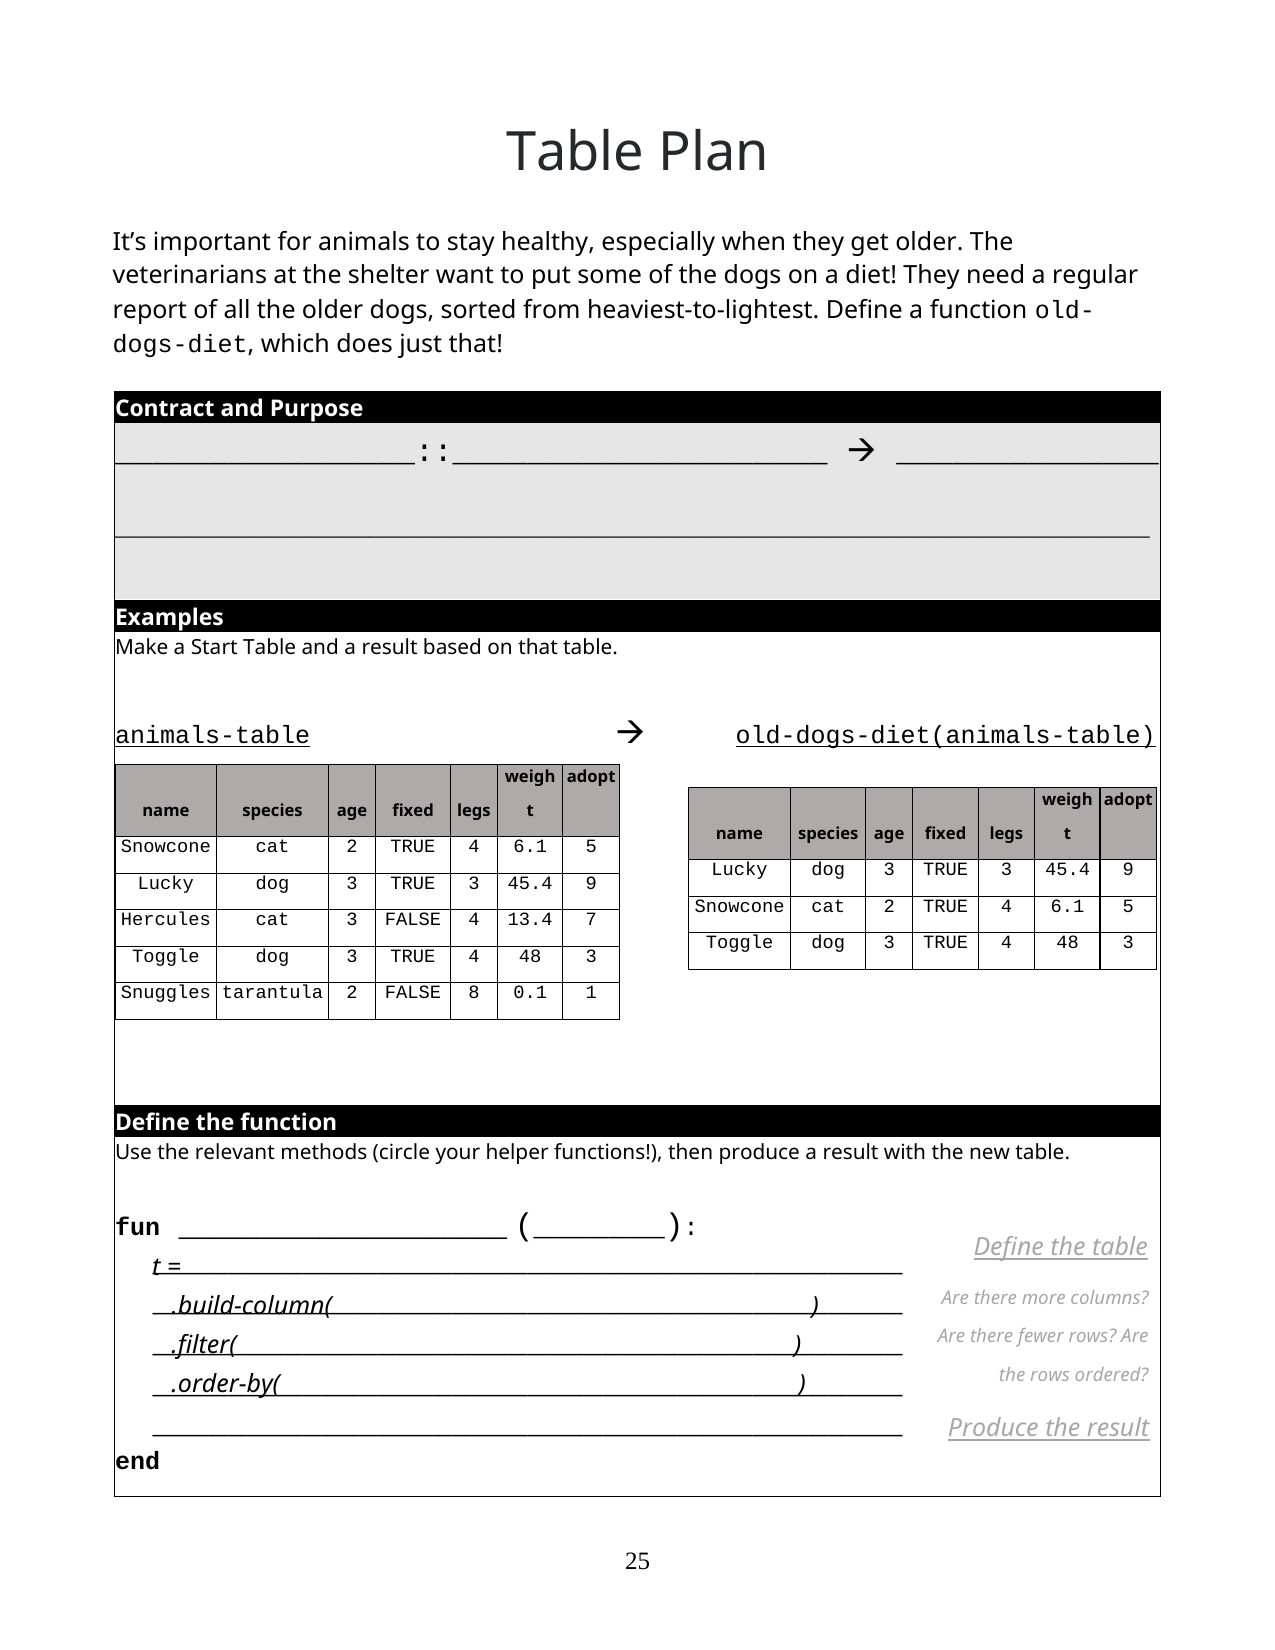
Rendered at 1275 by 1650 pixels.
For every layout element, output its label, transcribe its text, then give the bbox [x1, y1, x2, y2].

table_cell Examples Make a Start Table and a result based on that table. animals-table old-dogs-diet(animals-table) [115, 632, 1160, 1105]
subtitle Table Plan [112, 112, 1162, 186]
text It’s important for animals to stay healthy, especially when they get older. The veterinarians at the shelter want to put some of the dogs on a diet! They need a regular report of all the older dogs, sorted from heaviest-to-lightest. Define a function old-dogs-diet, which does just that! [112, 223, 1162, 360]
table_header Contract and Purpose ________________::____________________ ______________ _____________________________________________________________________ [115, 423, 1160, 599]
table_cell Define the function Use the relevant methods (circle your helper functions!), then produce a result with the new table. fun _____________________ (_______): ________________________________________ ________________________________________ ________________________________________ ________________________________________ ________________________________________ end [115, 1137, 1160, 1496]
